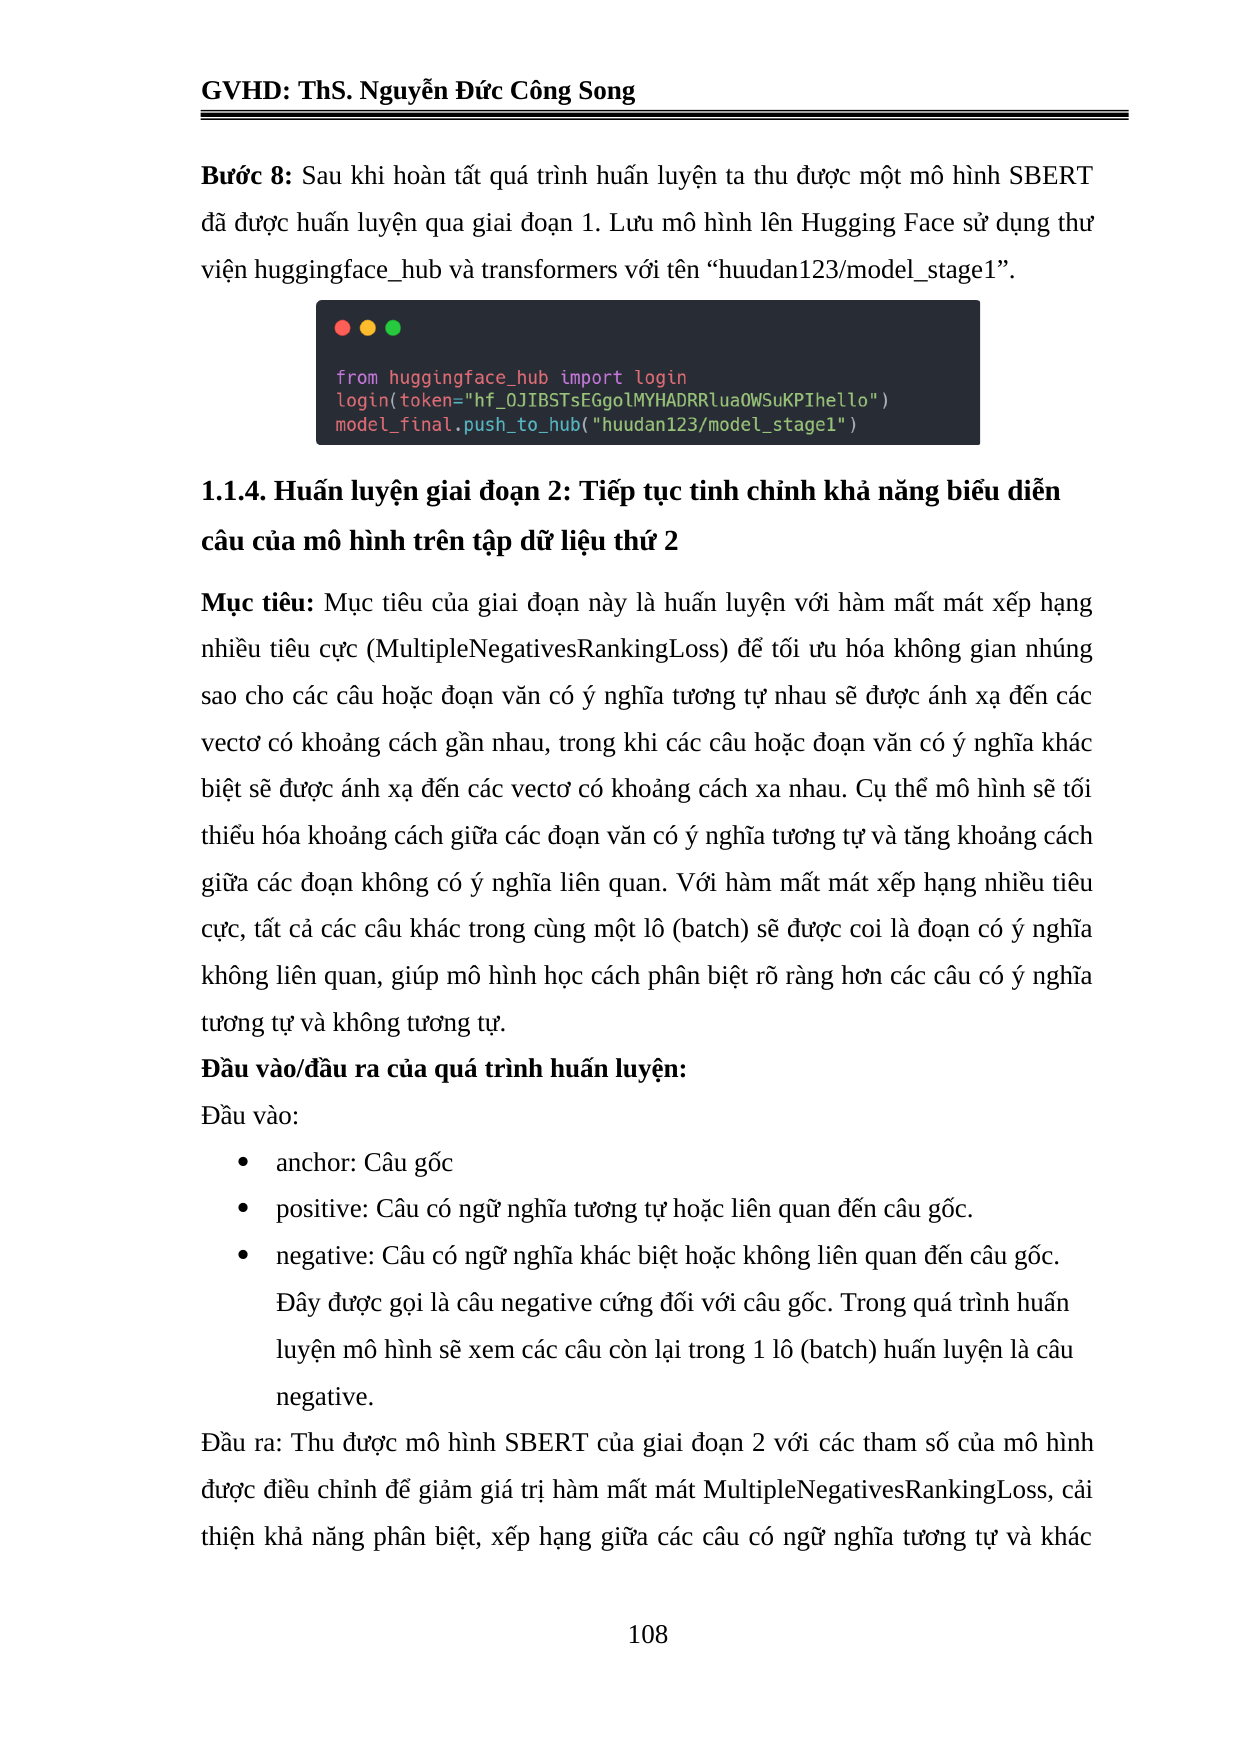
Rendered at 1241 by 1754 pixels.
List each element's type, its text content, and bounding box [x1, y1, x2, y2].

list negative: Câu có ngữ nghĩa khác biệt hoặc không liên quan đến câu gốc. Đây được gọi là câu negative cứng đối với câu gốc. Trong quá trình huấn luyện mô hình sẽ xem các câu còn lại trong 1 lô (batch) huấn luyện là câu negative. [238, 1239, 1094, 1411]
text Mục tiêu: Mục tiêu của giai đoạn này là huấn luyện với hàm mất mát xếp hạng nhiều tiêu cực (MultipleNegativesRankingLoss) để tối ưu hóa không gian nhúng sao cho các câu hoặc đoạn văn có ý nghĩa tương tự nhau sẽ được ánh xạ đến các vectơ có khoảng cách gần nhau, trong khi các câu hoặc đoạn văn có ý nghĩa khác biệt sẽ được ánh xạ đến các vectơ có khoảng cách xa nhau. Cụ thể mô hình sẽ tối thiểu hóa khoảng cách giữa các đoạn văn có ý nghĩa tương tự và tăng khoảng cách giữa các đoạn không có ý nghĩa liên quan. Với hàm mất mát xếp hạng nhiều tiêu cực, tất cả các câu khác trong cùng một lô (batch) sẽ được coi là đoạn có ý nghĩa không liên quan, giúp mô hình học cách phân biệt rõ ràng hơn các câu có ý nghĩa tương tự và không tương tự. [201, 586, 1094, 1037]
text Huấn luyện giai đoạn 2: Tiếp tục tinh chỉnh khả năng biểu diễn câu của mô hình trên tập dữ liệu thứ 2 [201, 473, 1094, 556]
text Đầu vào: [201, 1099, 1094, 1130]
picture [315, 299, 981, 445]
text Bước 8: Sau khi hoàn tất quá trình huấn luyện ta thu được một mô hình SBERT đã được huấn luyện qua giai đoạn 1. Lưu mô hình lên Hugging Face sử dụng thư viện huggingface_hub và transformers với tên “huudan123/model_stage1”. [201, 159, 1094, 284]
list anchor: Câu gốc [238, 1146, 1094, 1177]
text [201, 1426, 1094, 1551]
list positive: Câu có ngữ nghĩa tương tự hoặc liên quan đến câu gốc. [238, 1193, 1094, 1224]
text Đầu vào/đầu ra của quá trình huấn luyện: [201, 1052, 1094, 1083]
